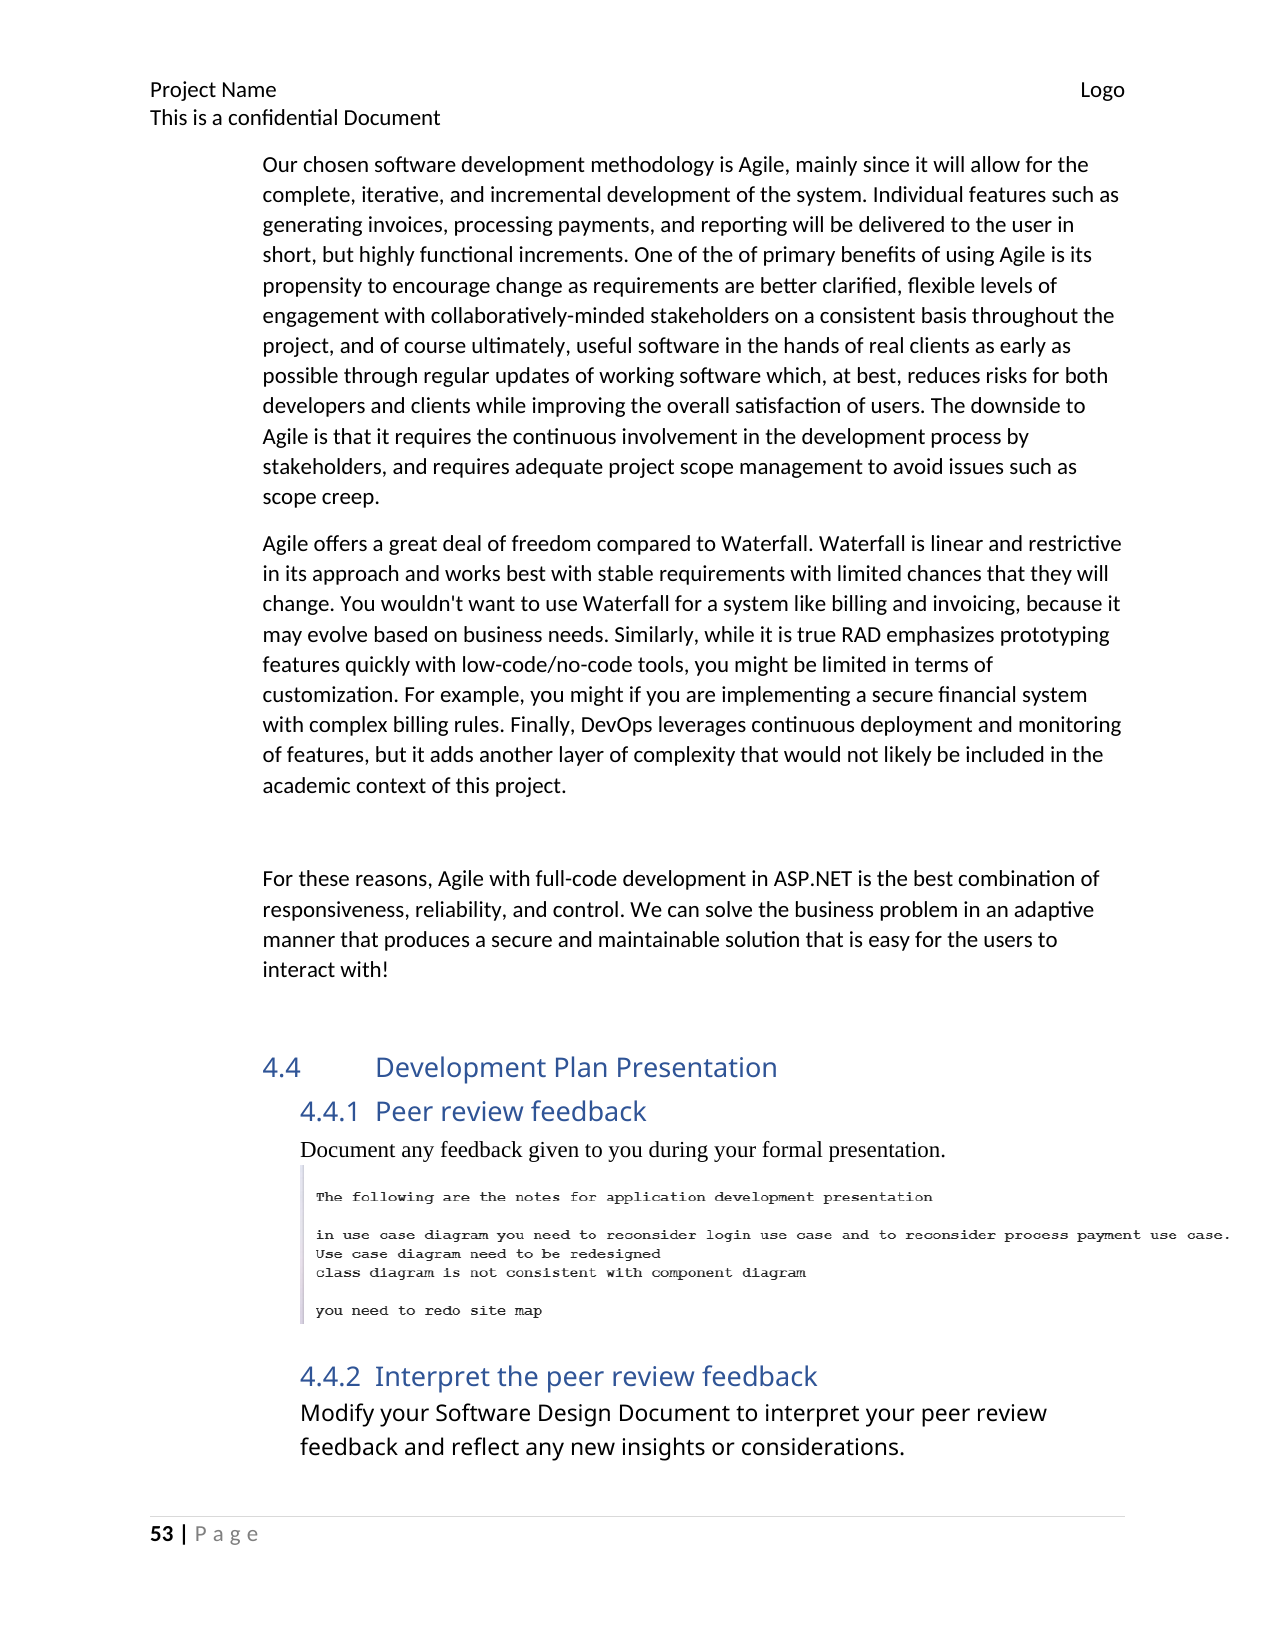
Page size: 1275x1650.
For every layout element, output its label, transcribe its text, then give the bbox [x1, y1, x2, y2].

text For these reasons, Agile with full-code development in ASP.NET is the best combination of responsiveness, reliability, and control. We can solve the business problem in an adaptive manner that produces a secure and maintainable solution that is easy for the users to interact with! [262, 864, 1125, 983]
subtitle Interpret the peer review feedback [300, 1357, 1125, 1394]
text Modify your Software Design Document to interpret your peer review feedback and reflect any new insights or considerations. [300, 1397, 1125, 1462]
subtitle Peer review feedback [300, 1093, 1125, 1130]
picture [300, 1165, 1275, 1324]
subtitle Development Plan Presentation [262, 1049, 1125, 1086]
text Our chosen software development methodology is Agile, mainly since it will allow for the complete, iterative, and incremental development of the system. Individual features such as generating invoices, processing payments, and reporting will be delivered to the user in short, but highly functional increments. One of the of primary benefits of using Agile is its propensity to encourage change as requirements are better clarified, flexible levels of engagement with collaboratively-minded stakeholders on a consistent basis throughout the project, and of course ultimately, useful software in the hands of real clients as early as possible through regular updates of working software which, at best, reduces risks for both developers and clients while improving the overall satisfaction of users. The downside to Agile is that it requires the continuous involvement in the development process by stakeholders, and requires adequate project scope management to avoid issues such as scope creep. [262, 150, 1125, 510]
text Document any feedback given to you during your formal presentation. [300, 1136, 1134, 1162]
text Agile offers a great deal of freedom compared to Waterfall. Waterfall is linear and restrictive in its approach and works best with stable requirements with limited chances that they will change. You wouldn't want to use Waterfall for a system like billing and invoicing, because it may evolve based on business needs. Similarly, while it is true RAD emphasizes prototyping features quickly with low-code/no-code tools, you might be limited in terms of customization. For example, you might if you are implementing a secure financial system with complex billing rules. Finally, DevOps leverages continuous deployment and monitoring of features, but it adds another layer of complexity that would not likely be included in the academic context of this project. [262, 529, 1125, 799]
